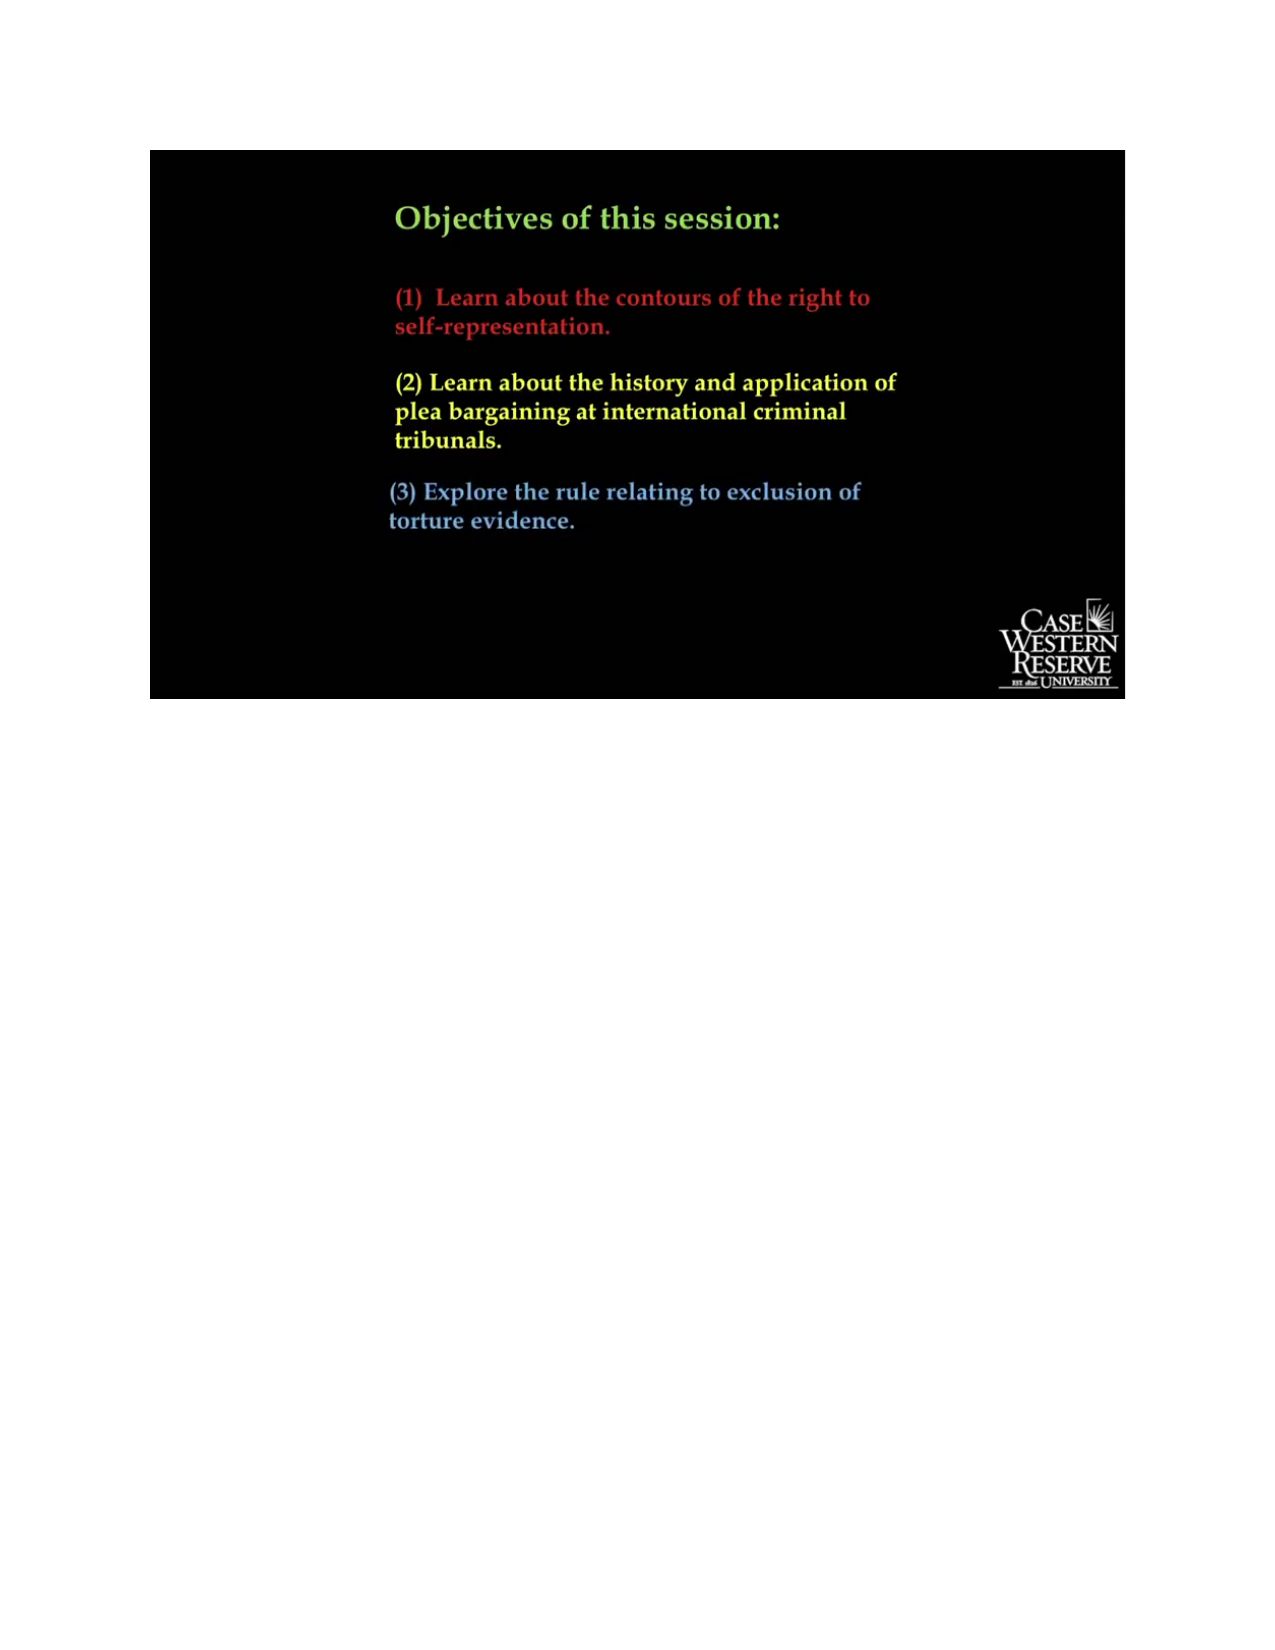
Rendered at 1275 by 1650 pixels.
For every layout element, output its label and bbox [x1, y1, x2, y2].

picture [150, 150, 1125, 699]
